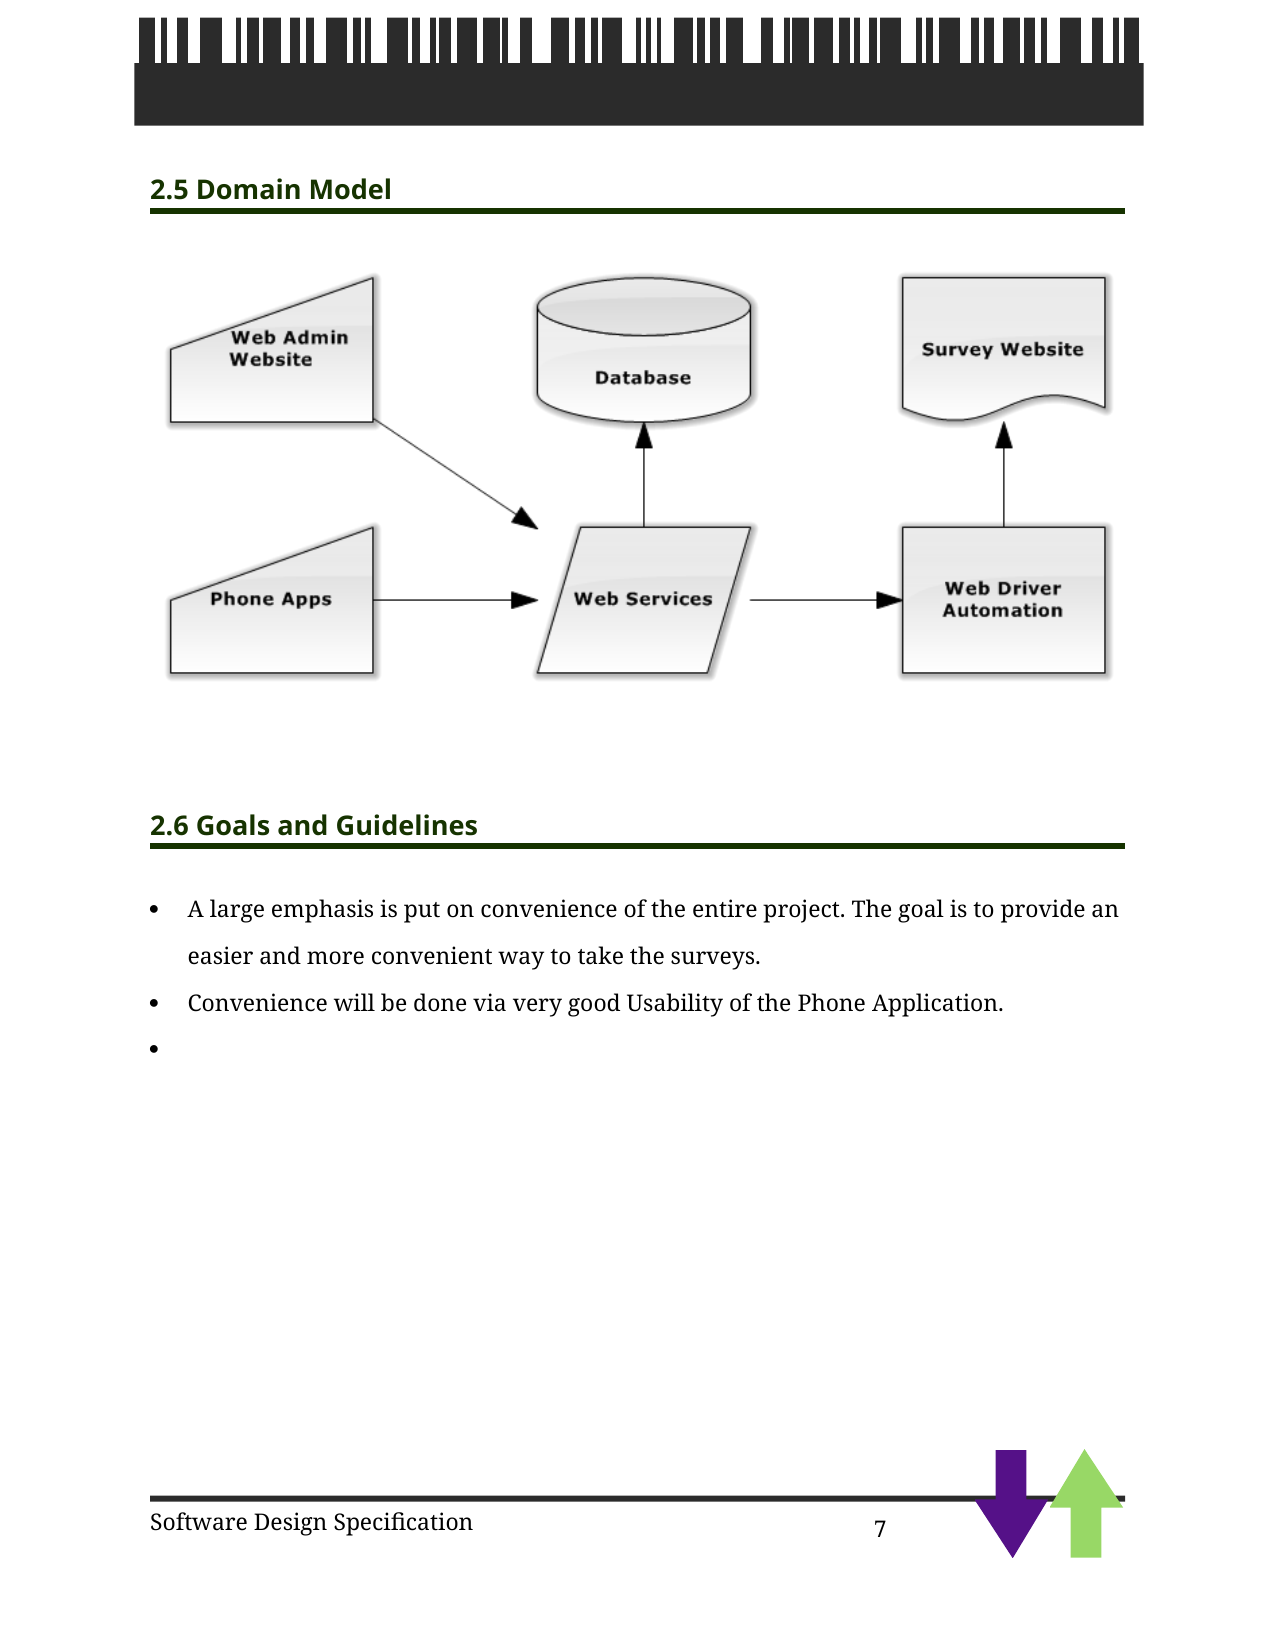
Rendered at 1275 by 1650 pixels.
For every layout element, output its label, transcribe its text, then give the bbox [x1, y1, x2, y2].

subtitle 2.6 Goals and Guidelines [150, 806, 1125, 843]
picture [150, 257, 1125, 694]
list A large emphasis is put on convenience of the entire project. The goal is to provide an easier and more convenient way to take the surveys. [150, 893, 1125, 971]
subtitle 2.5 Domain Model [150, 171, 1125, 208]
list Convenience will be done via very good Usability of the Phone Application. [150, 986, 1125, 1018]
